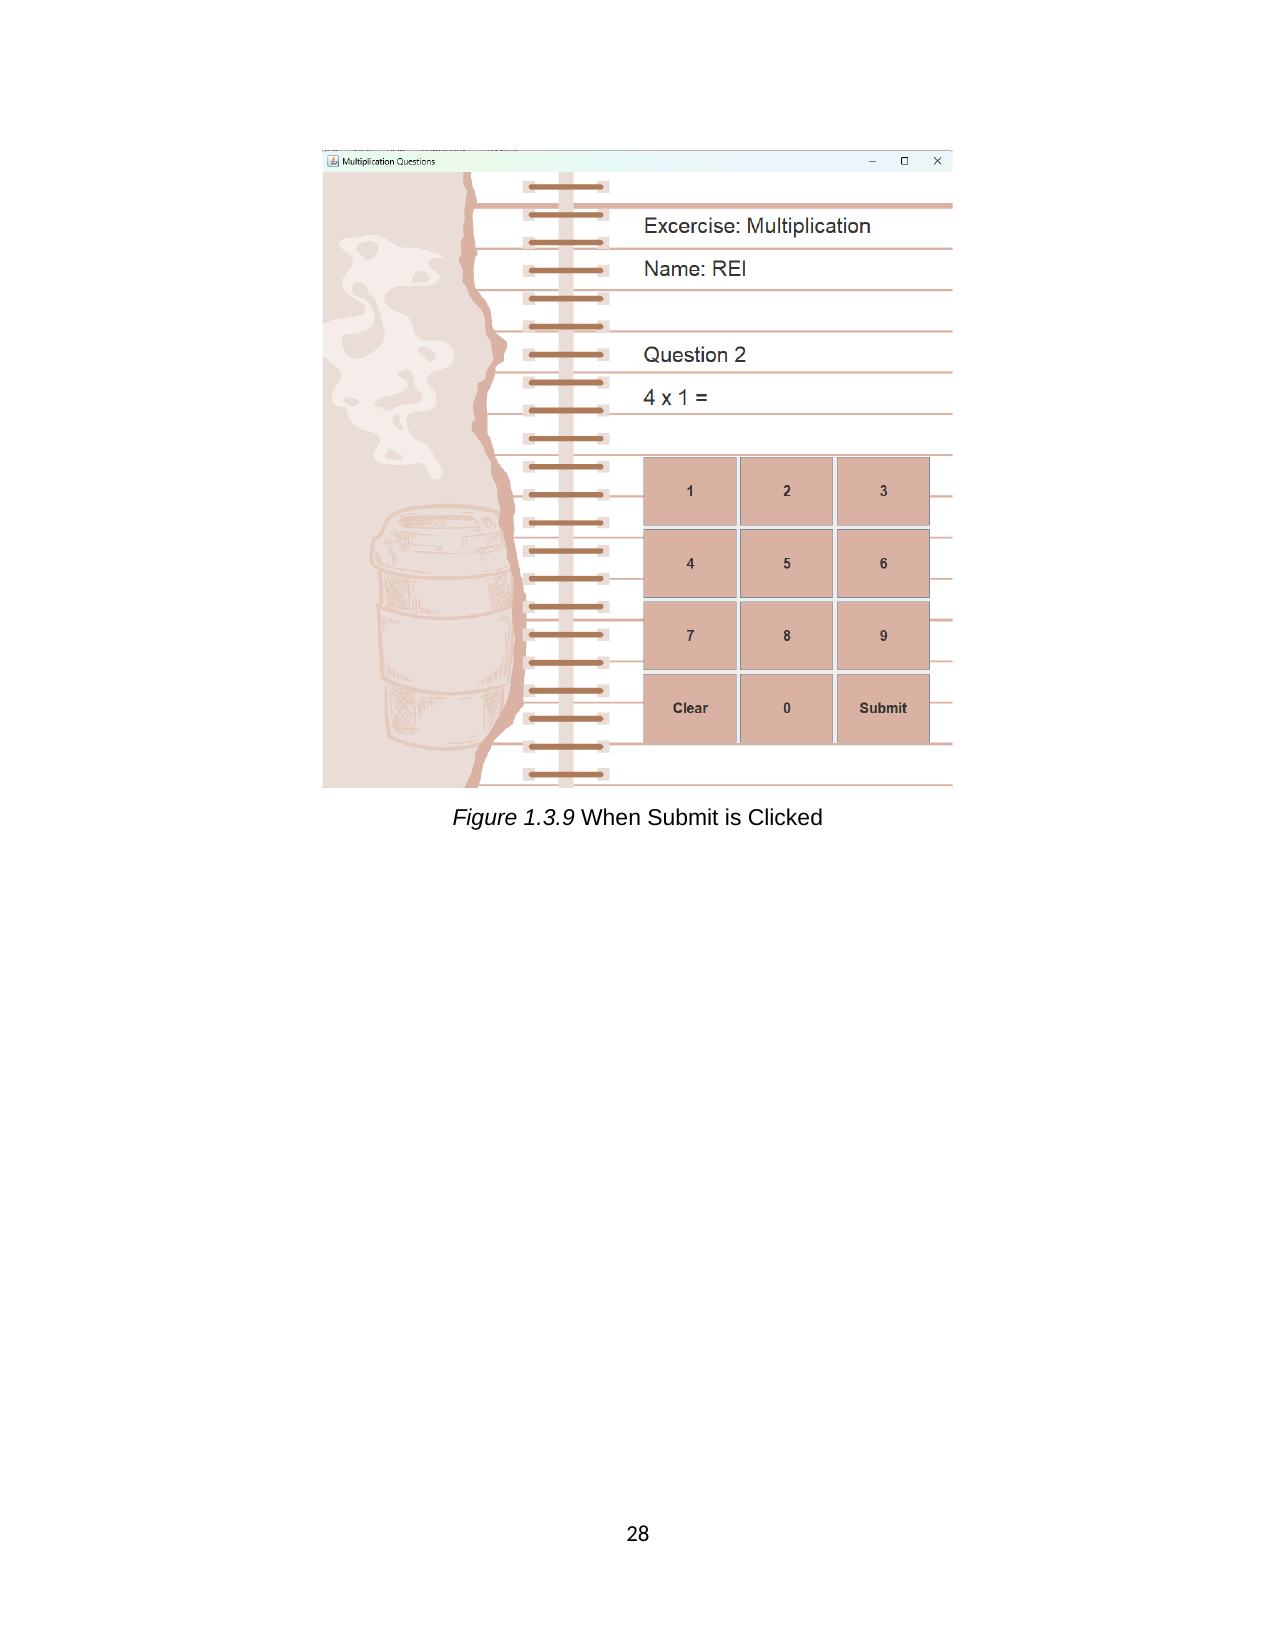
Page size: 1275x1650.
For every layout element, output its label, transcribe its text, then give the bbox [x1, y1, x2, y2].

picture [322, 150, 953, 788]
text Figure 1.3.9 When Submit is Clicked [150, 804, 1125, 830]
